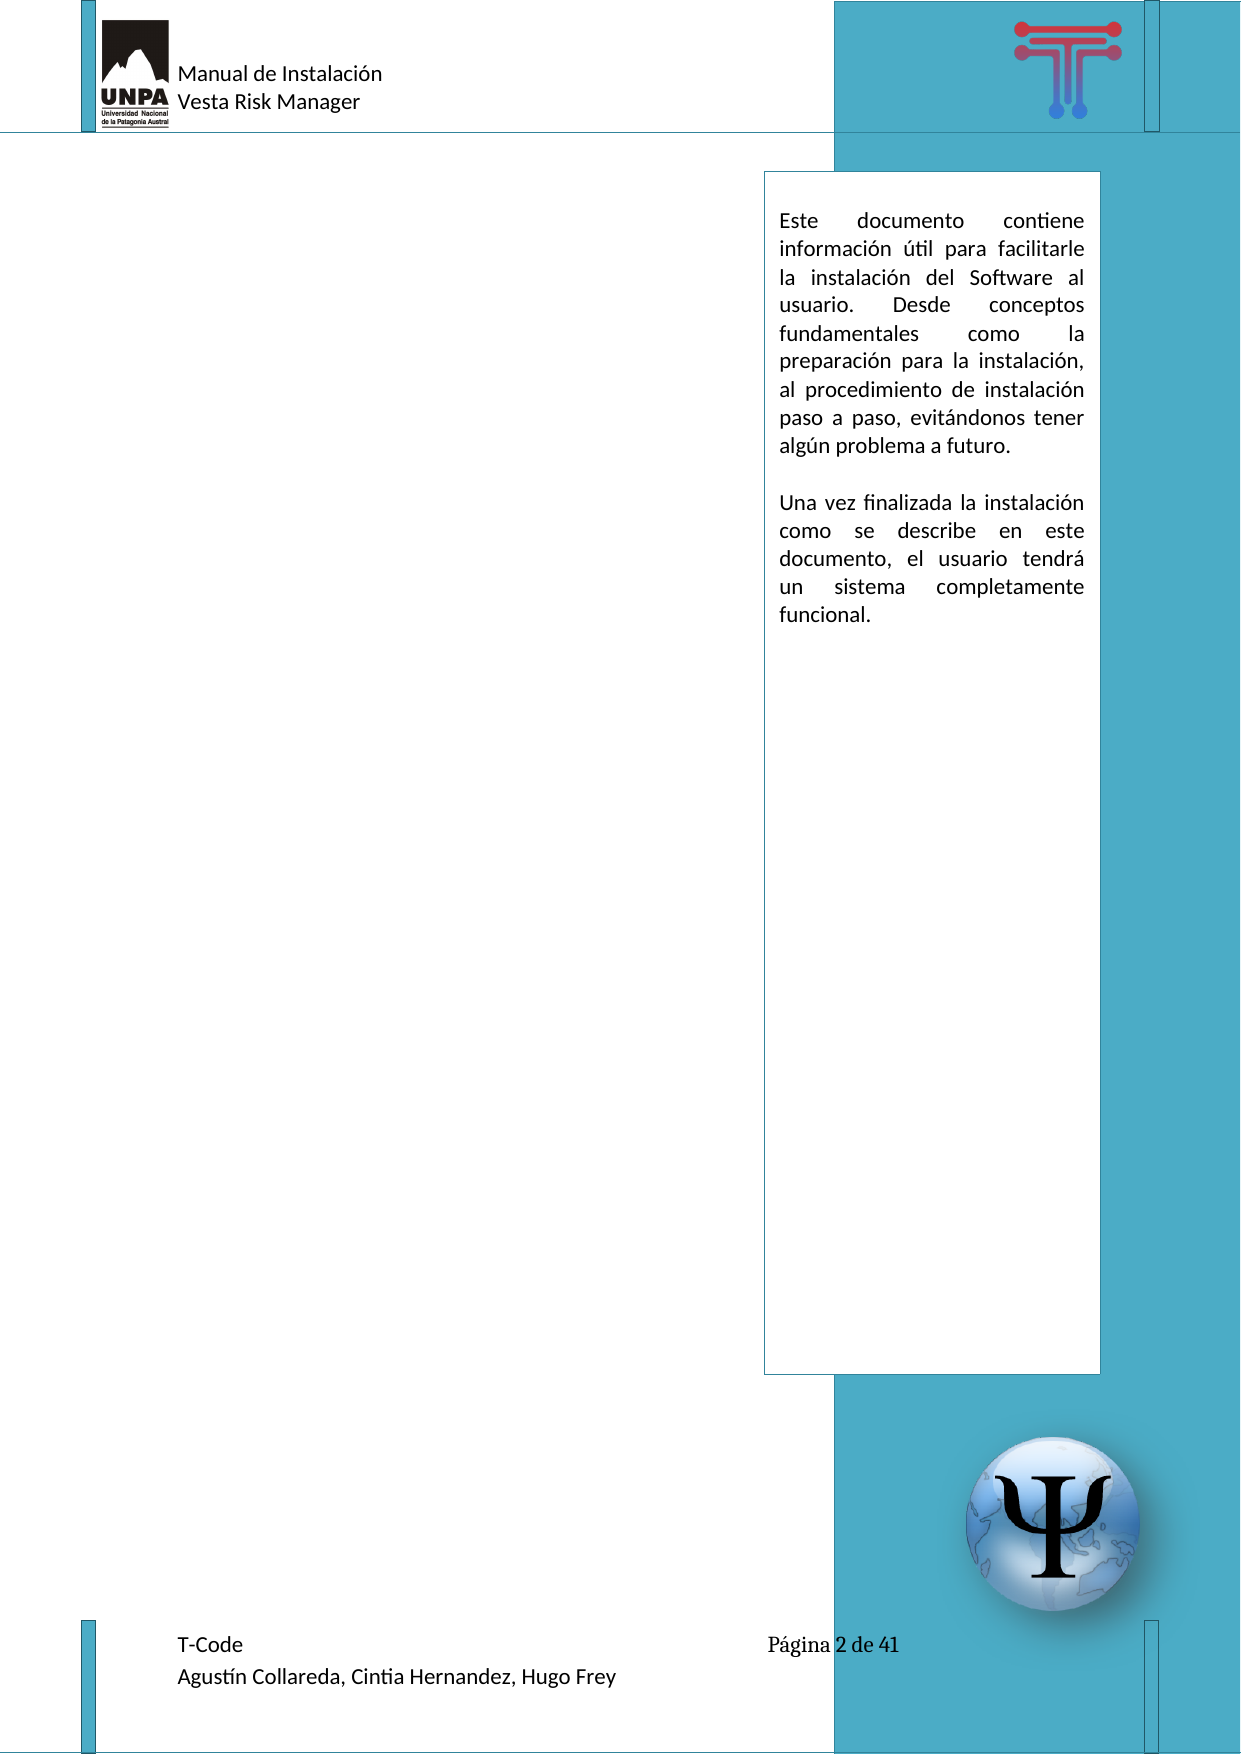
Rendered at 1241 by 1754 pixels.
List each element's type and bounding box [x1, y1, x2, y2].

picture [1013, 18, 1123, 121]
picture [100, 18, 170, 129]
picture [953, 1424, 1151, 1622]
